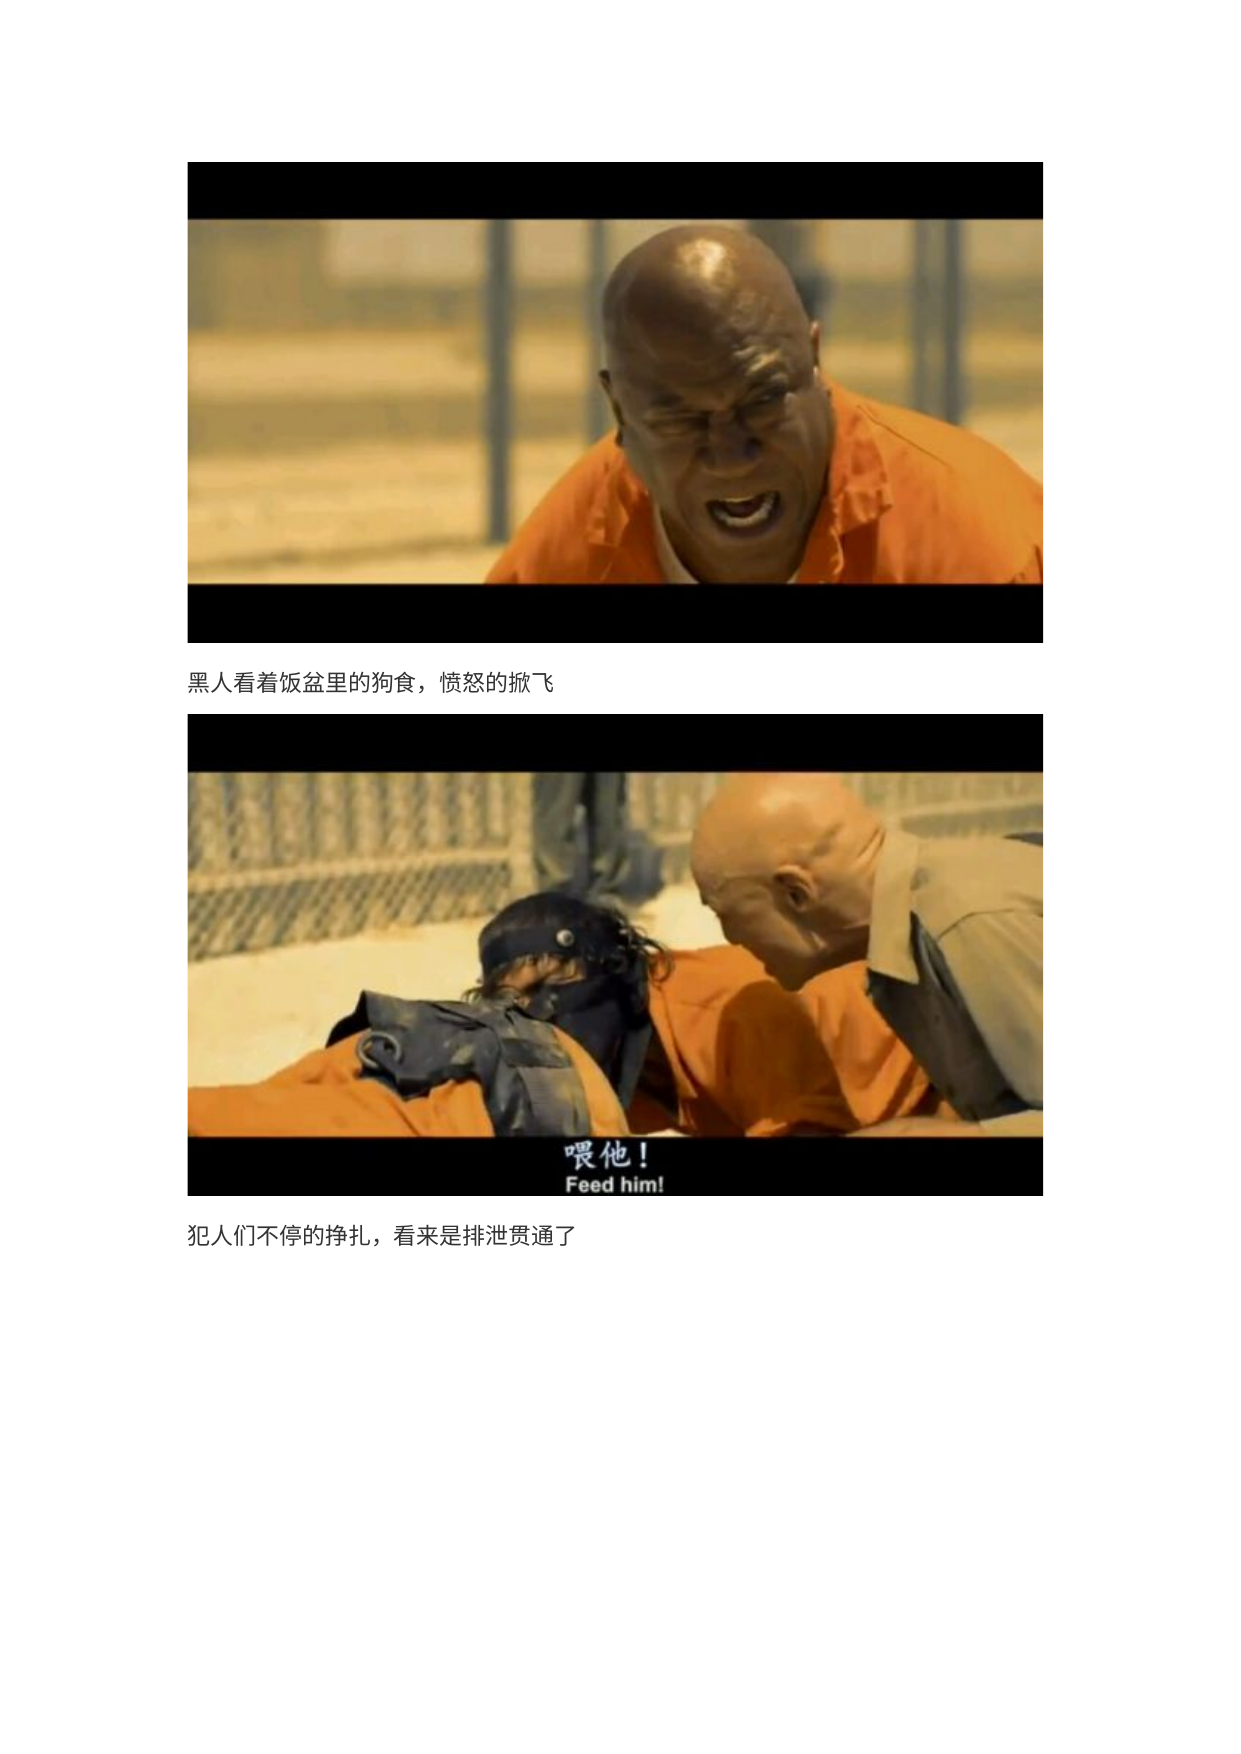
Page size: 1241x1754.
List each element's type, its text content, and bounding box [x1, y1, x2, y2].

picture [187, 162, 1044, 643]
text 犯人们不停的挣扎，看来是排泄贯通了 [187, 1202, 1053, 1267]
picture [187, 714, 1044, 1196]
text 黑人看着饭盆里的狗食，愤怒的掀飞 [187, 649, 1053, 714]
